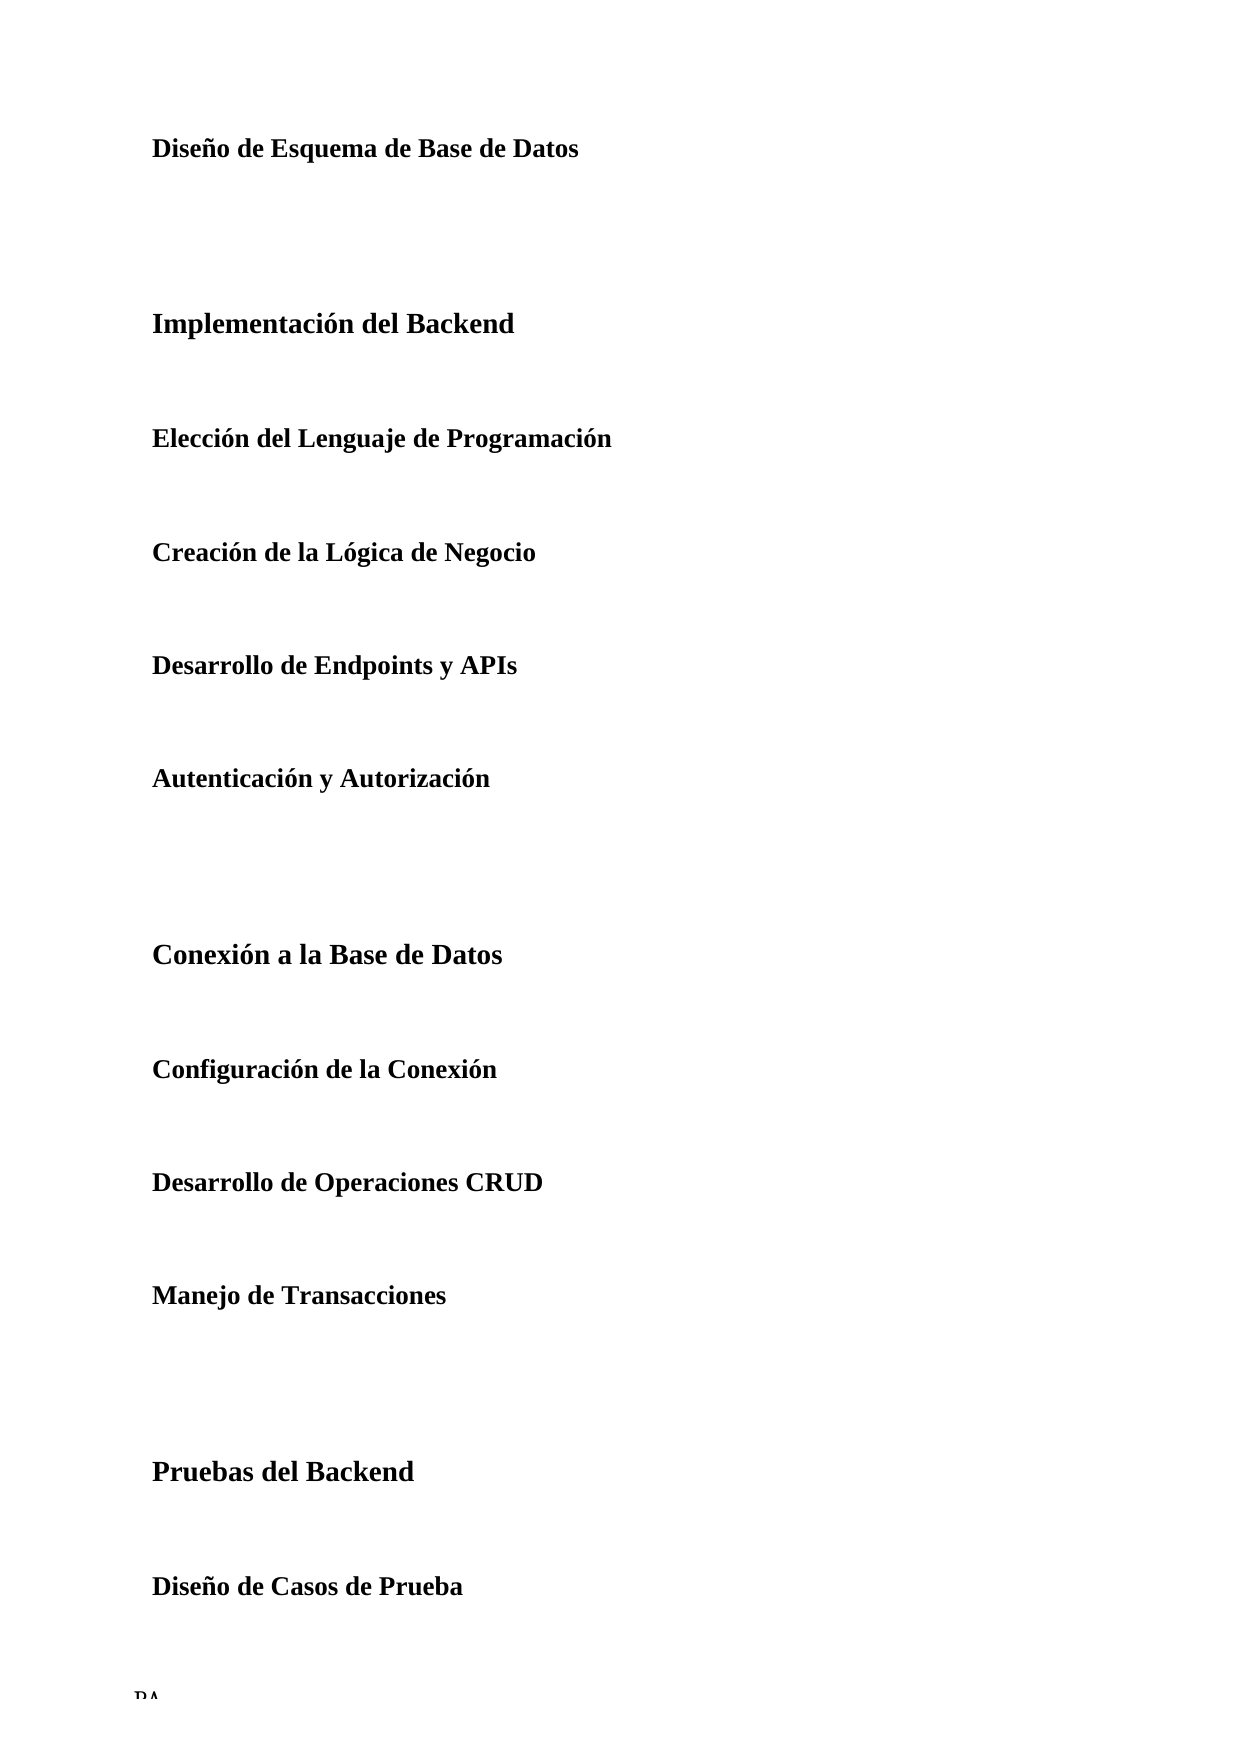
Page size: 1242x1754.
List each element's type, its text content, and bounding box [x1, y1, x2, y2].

text Desarrollo de Operaciones CRUD [139, 1166, 1152, 1197]
text Elección del Lenguaje de Programación [139, 422, 1152, 454]
text Manejo de Transacciones [139, 1279, 1152, 1311]
text Implementación del Backend [139, 306, 1152, 340]
text Diseño de Esquema de Base de Datos [139, 132, 1152, 163]
text Desarrollo de Endpoints y APIs [139, 649, 1152, 680]
text Autenticación y Autorización [139, 762, 1152, 793]
text Pruebas del Backend [139, 1454, 1152, 1487]
text Diseño de Casos de Prueba [139, 1570, 1152, 1601]
text Creación de la Lógica de Negocio [139, 536, 1152, 567]
text Configuración de la Conexión [139, 1053, 1152, 1084]
text Conexión a la Base de Datos [139, 937, 1152, 970]
